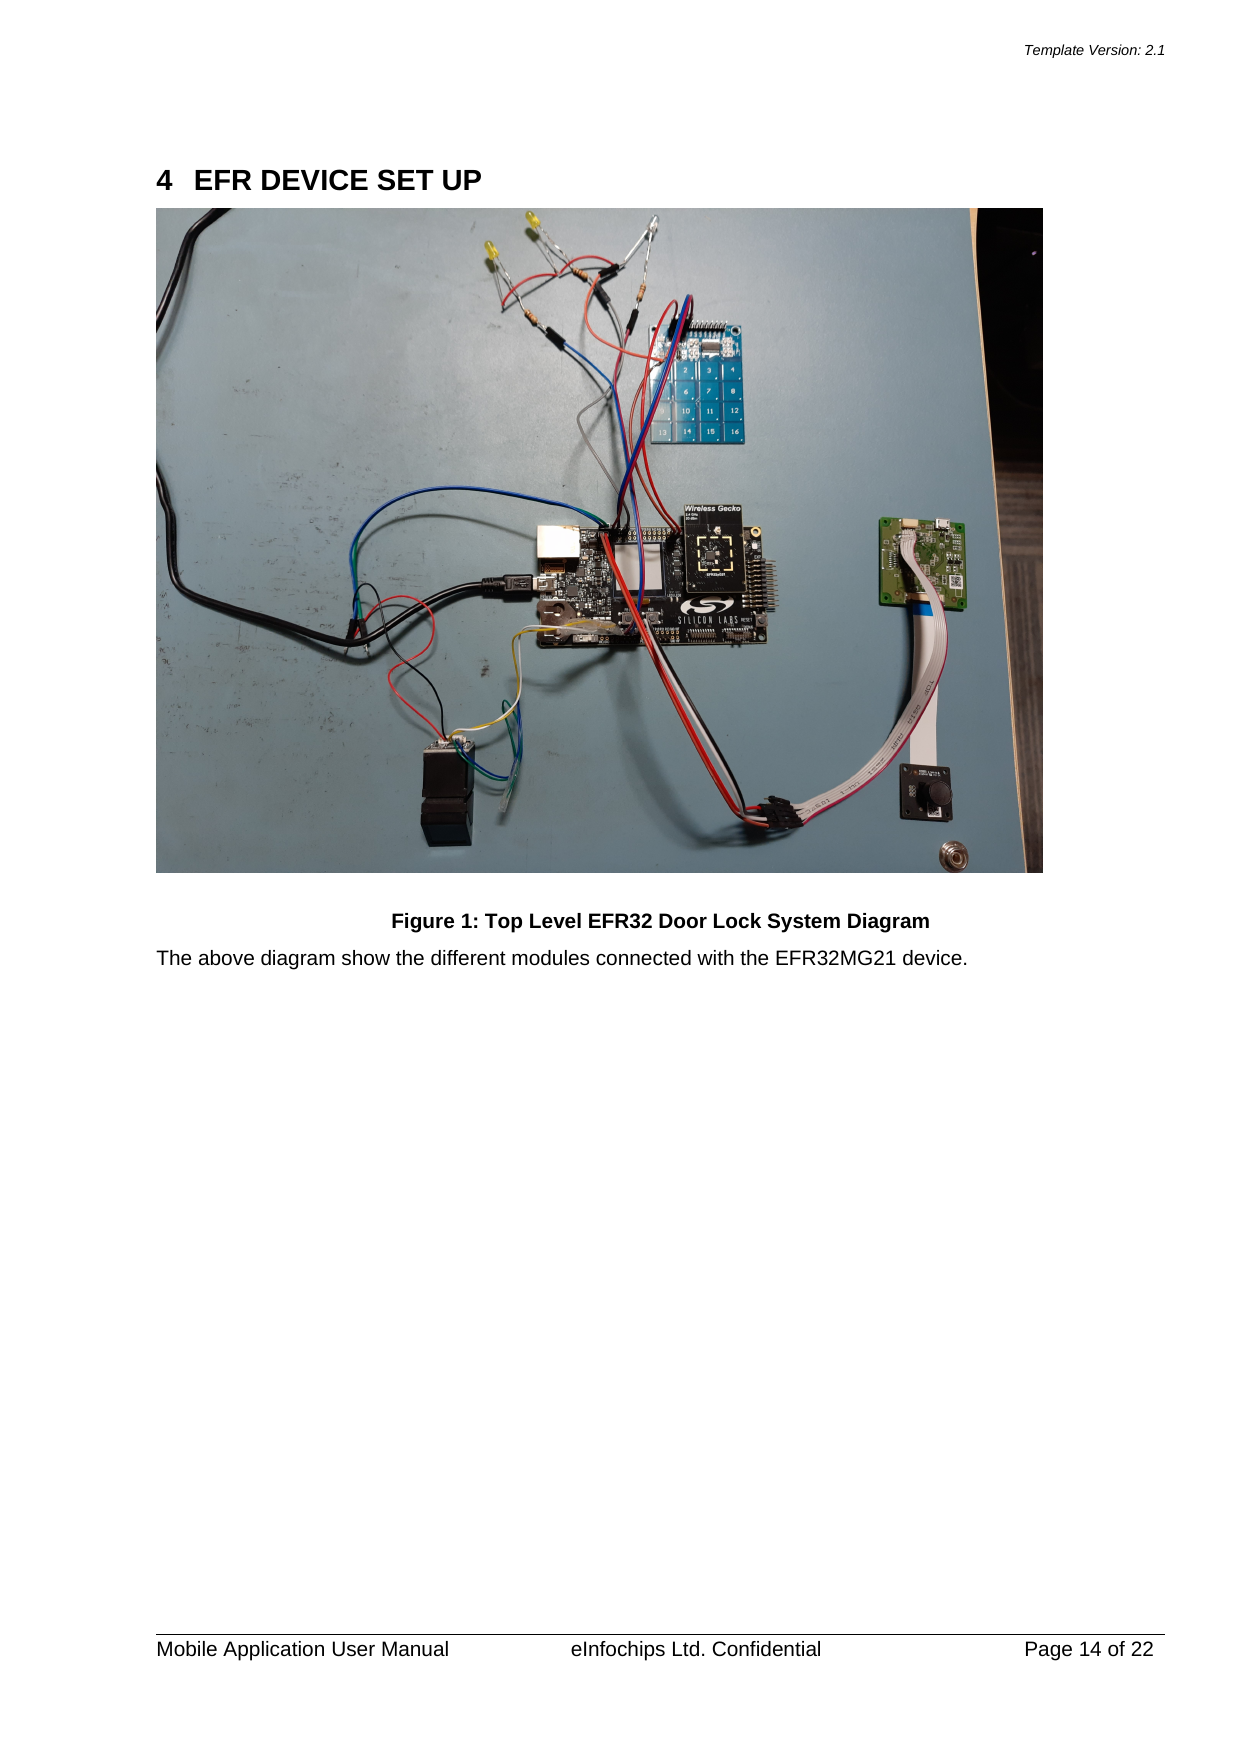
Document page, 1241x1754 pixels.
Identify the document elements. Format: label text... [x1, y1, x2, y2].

text The above diagram show the different modules connected with the EFR32MG21 device. [156, 946, 1165, 969]
picture [156, 208, 1043, 873]
text Figure 1: Top Level EFR32 Door Lock System Diagram [156, 909, 1165, 933]
subtitle EFR device set up [156, 162, 1165, 196]
